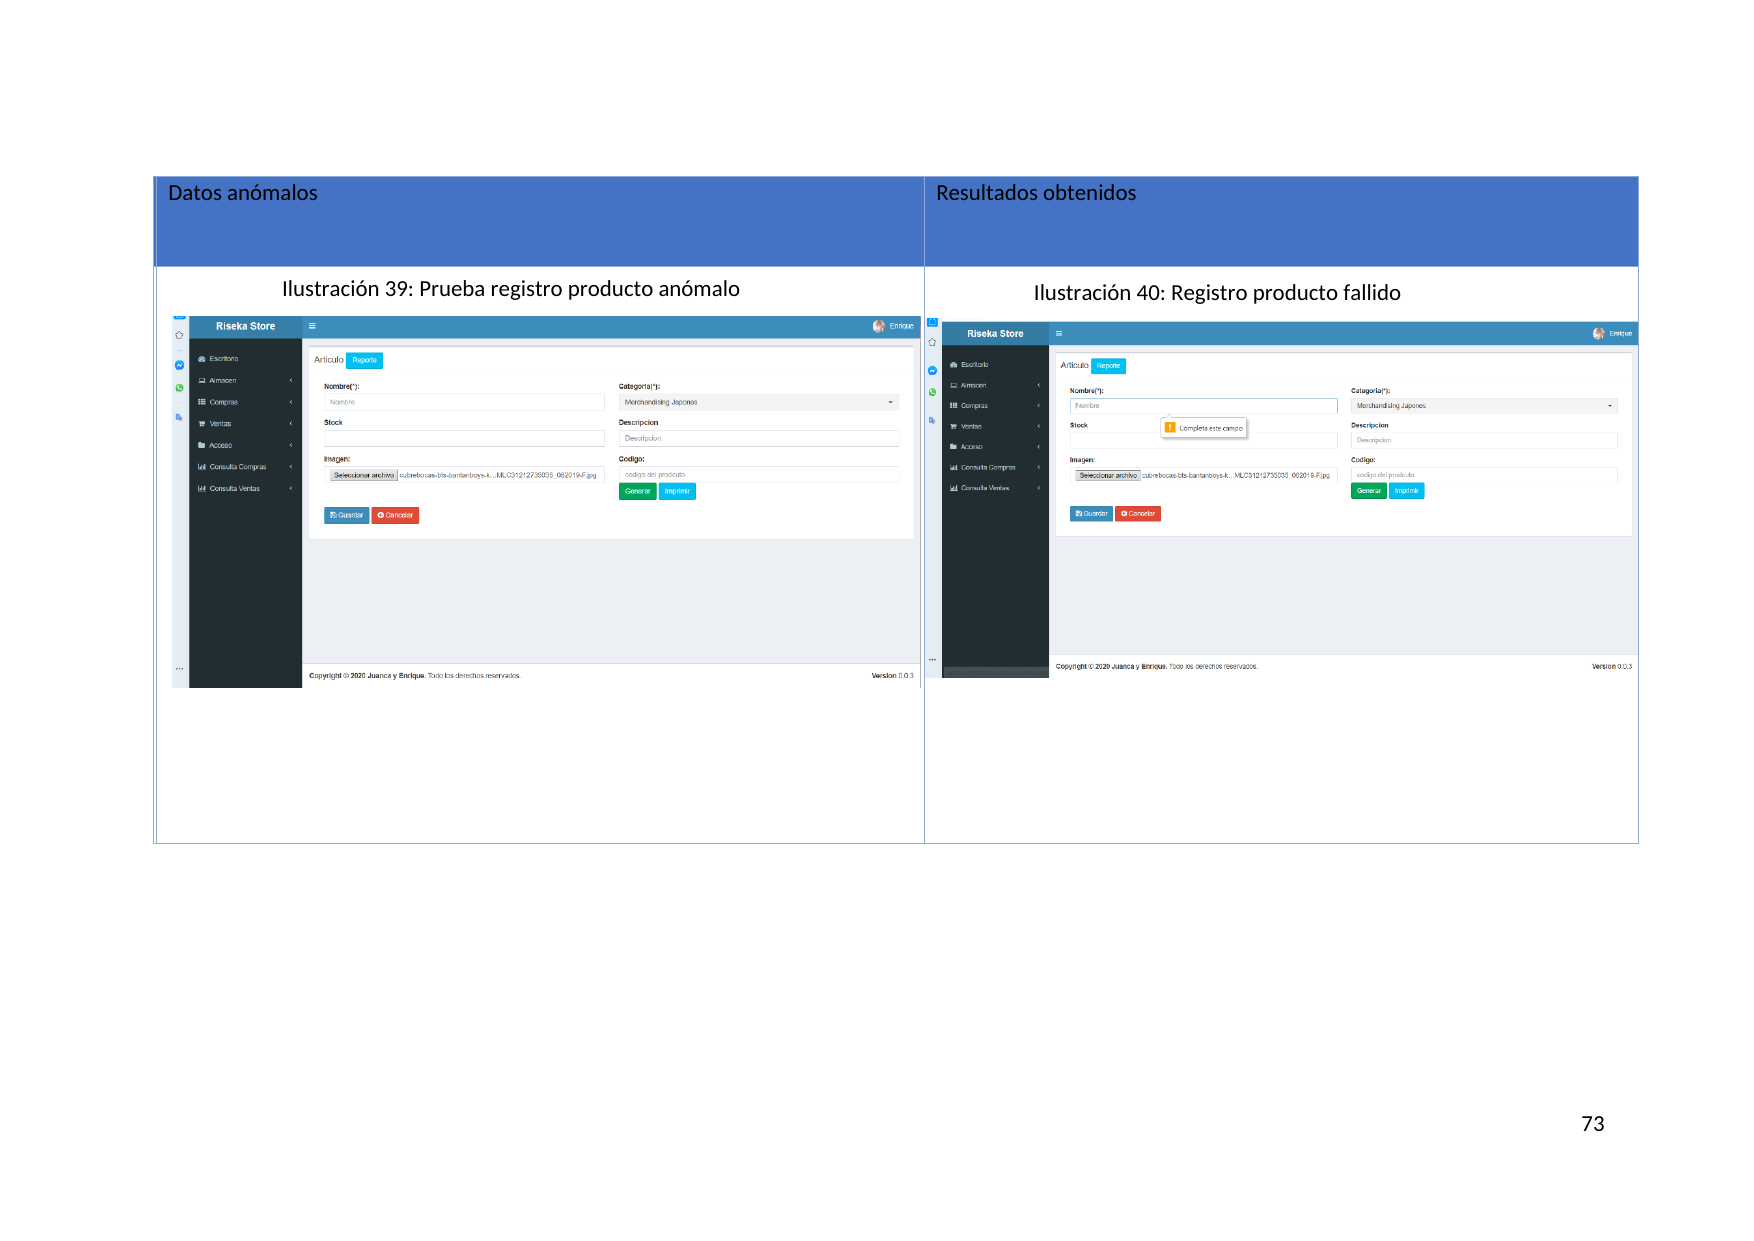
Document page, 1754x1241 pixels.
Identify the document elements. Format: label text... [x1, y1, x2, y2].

table_cell [157, 267, 924, 842]
table_header Resultados obtenidos [925, 177, 1638, 266]
table_header Datos anómalos [157, 177, 924, 266]
table_cell [925, 267, 1638, 318]
table_cell [925, 678, 1638, 842]
picture [925, 318, 1638, 678]
picture [171, 316, 921, 688]
